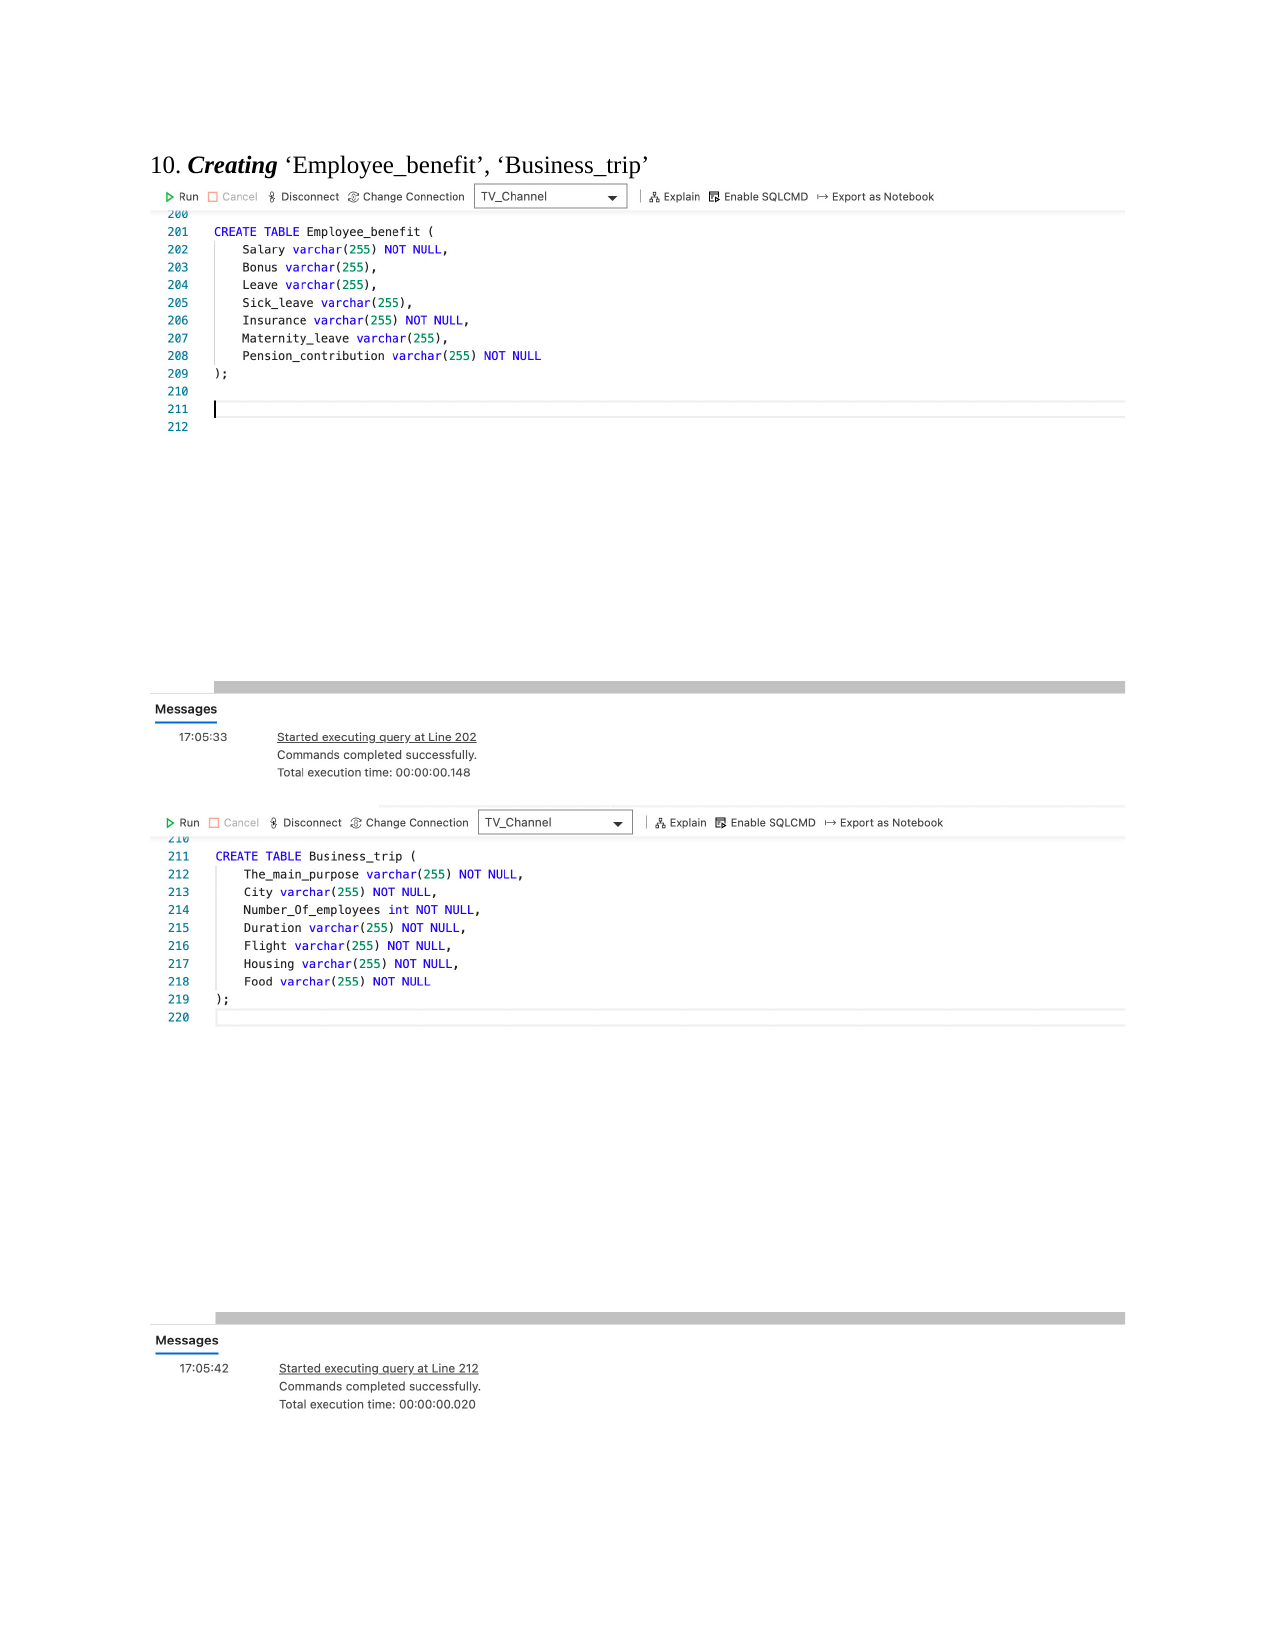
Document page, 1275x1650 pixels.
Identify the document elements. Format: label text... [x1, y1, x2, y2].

picture [150, 182, 1125, 802]
text 10. Creating ‘Employee_benefit’, ‘Business_trip’ [150, 150, 1125, 182]
picture [150, 805, 1125, 1433]
